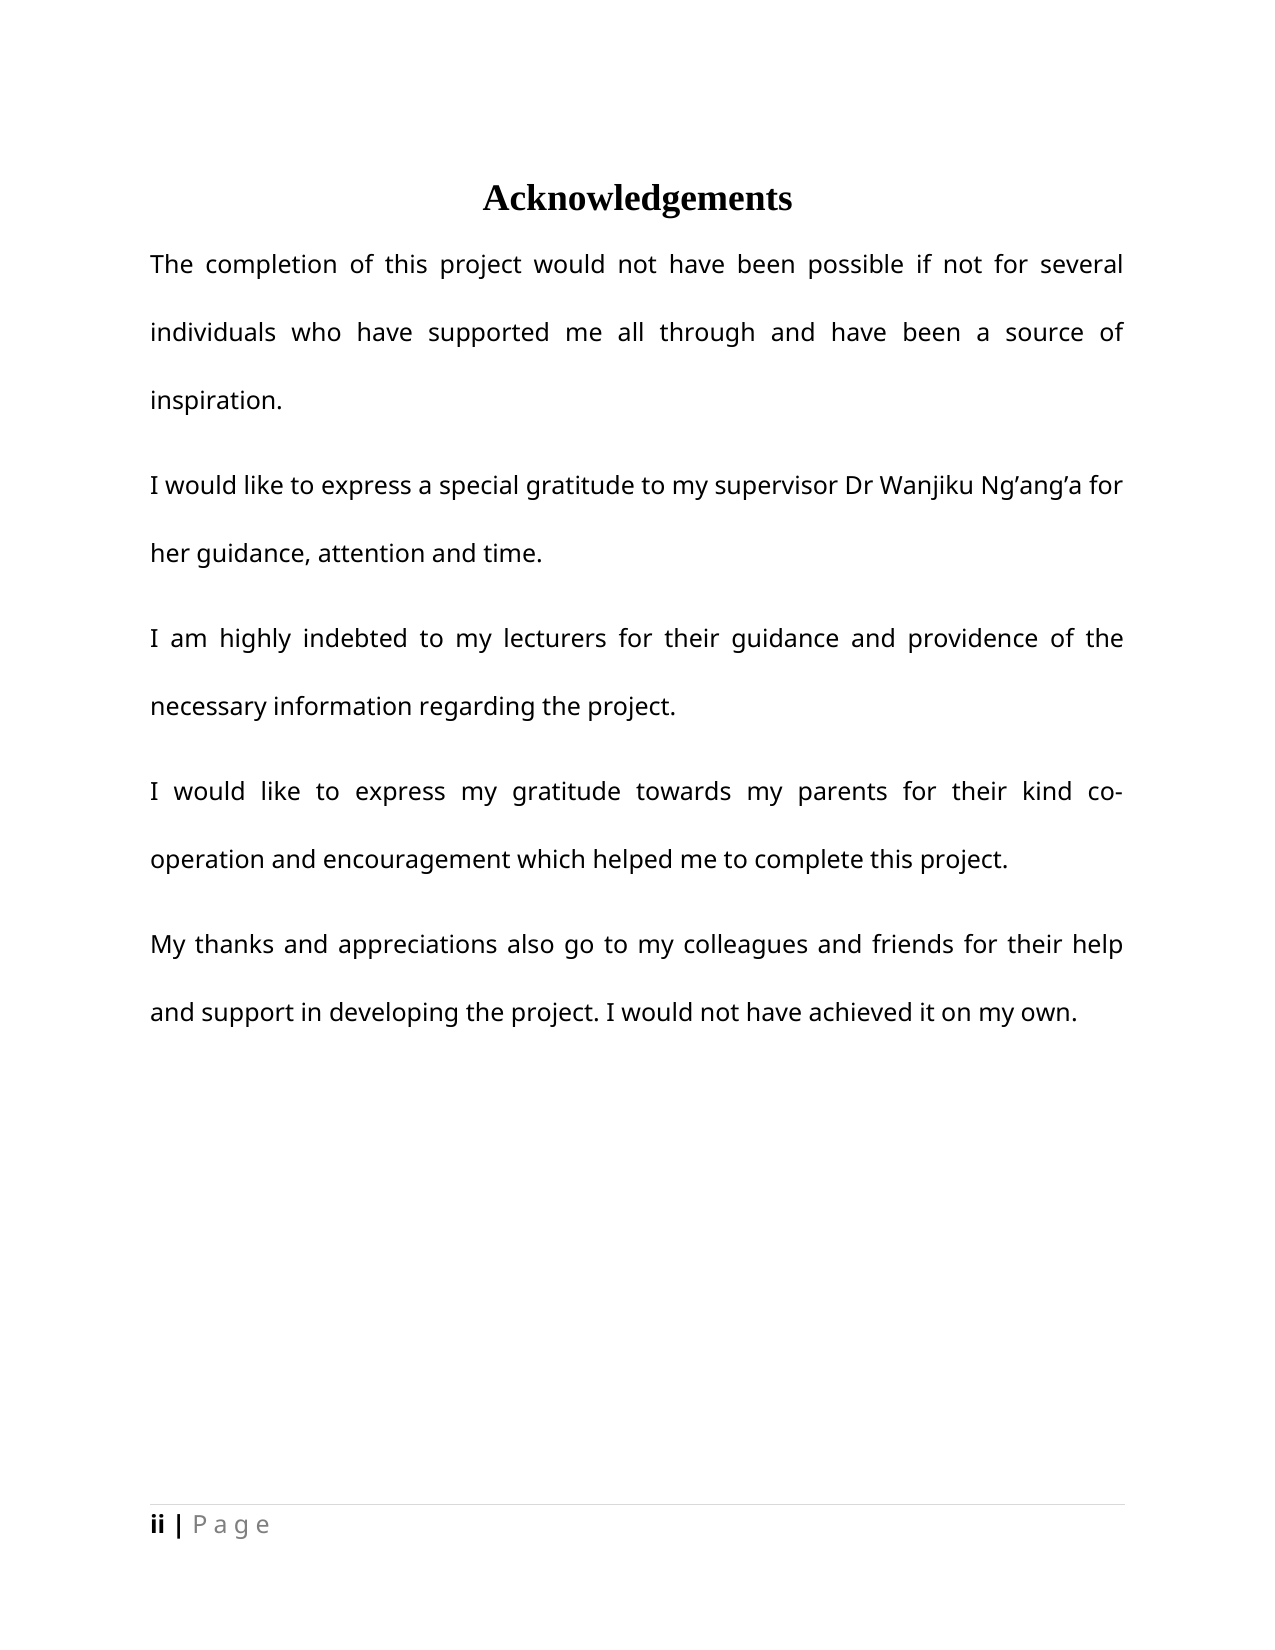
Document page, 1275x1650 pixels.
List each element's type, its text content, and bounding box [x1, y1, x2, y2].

text I would like to express a special gratitude to my supervisor Dr Wanjiku Ng’ang’a for her guidance, attention and time. [150, 468, 1125, 570]
subtitle Acknowledgements [150, 175, 1125, 218]
text I would like to express my gratitude towards my parents for their kind co-operation and encouragement which helped me to complete this project. [150, 773, 1125, 876]
text My thanks and appreciations also go to my colleagues and friends for their help and support in developing the project. I would not have achieved it on my own. [150, 926, 1125, 1028]
text The completion of this project would not have been possible if not for several individuals who have supported me all through and have been a source of inspiration. [150, 247, 1125, 417]
text I am highly indebted to my lecturers for their guidance and providence of the necessary information regarding the project. [150, 621, 1125, 723]
